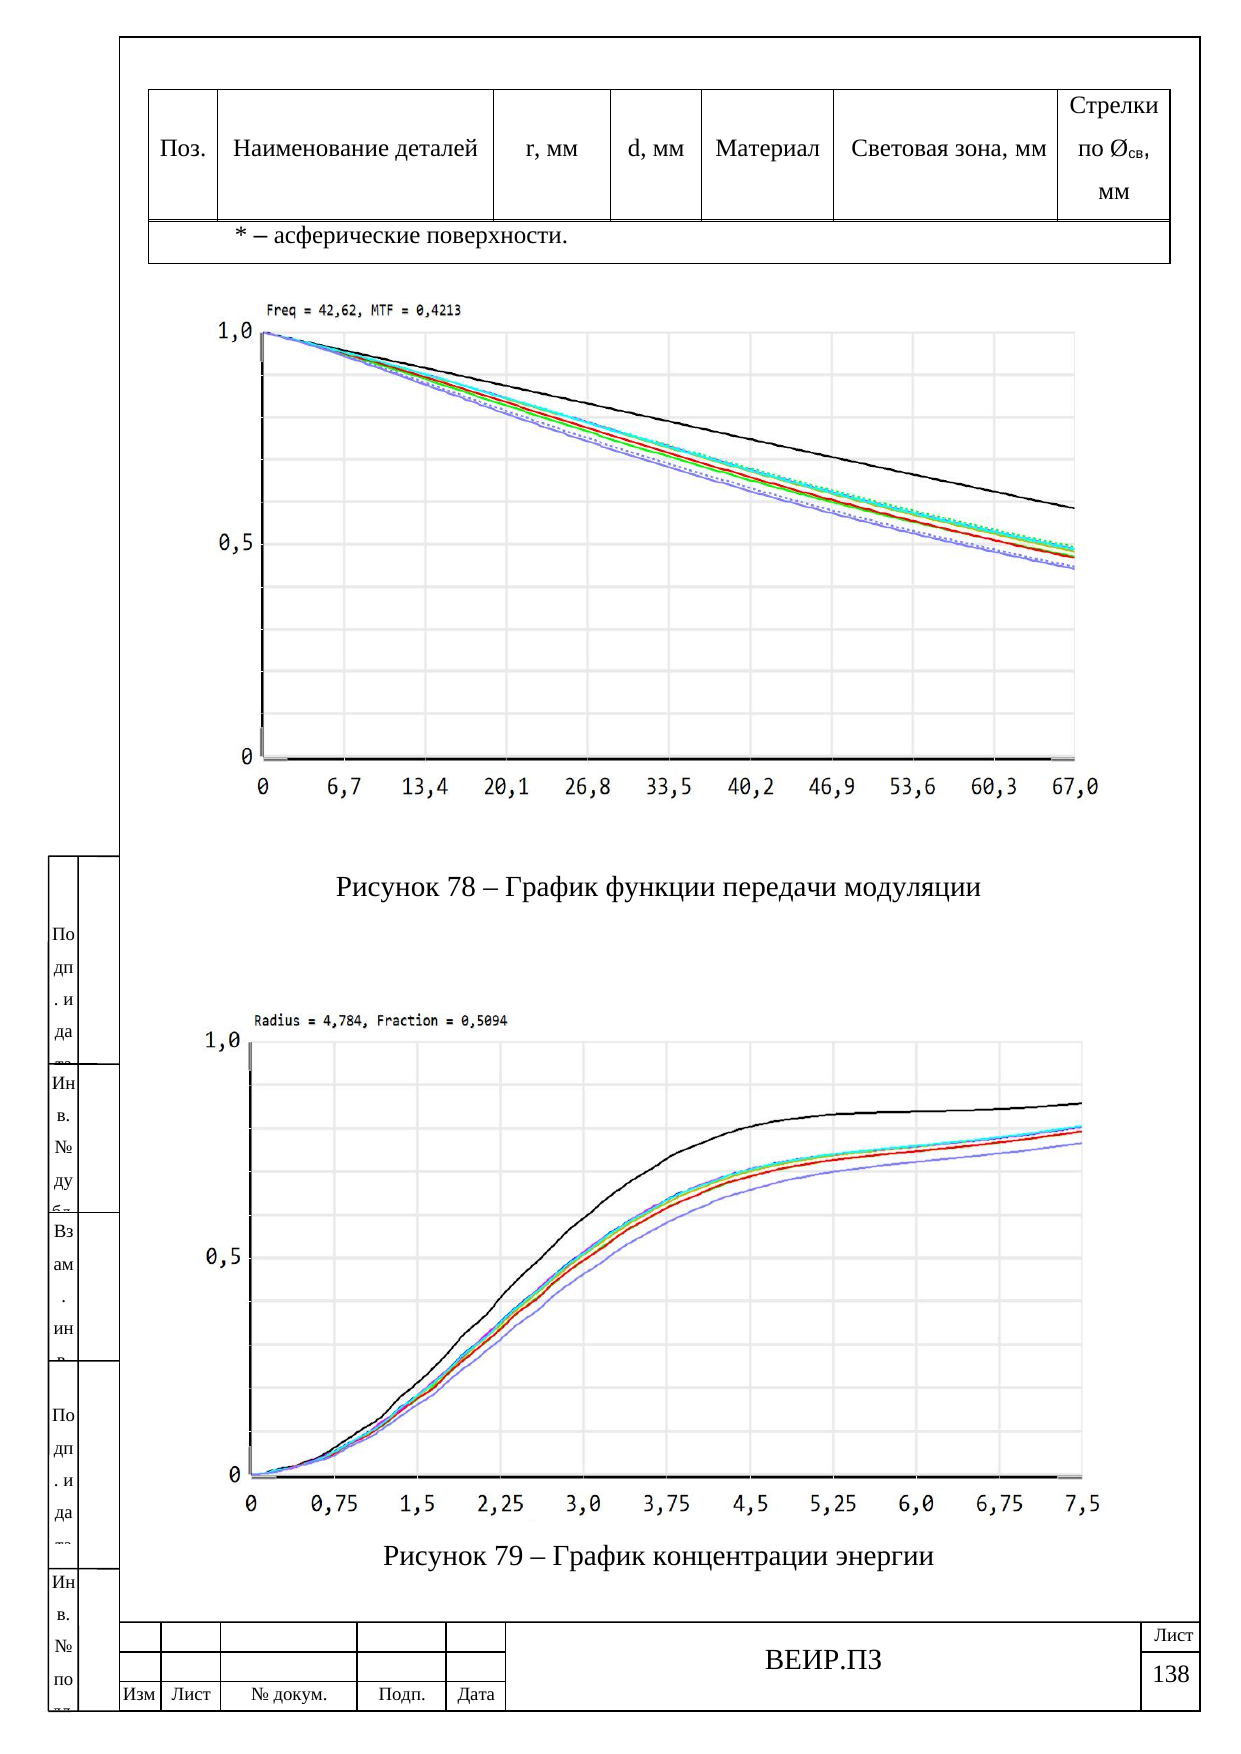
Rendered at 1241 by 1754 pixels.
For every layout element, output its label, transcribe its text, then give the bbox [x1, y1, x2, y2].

table_header Стрелки по Øсв, мм [1058, 90, 1169, 219]
table_header d, мм [611, 90, 701, 219]
picture [200, 987, 1117, 1522]
table_header r, мм [494, 90, 610, 219]
table_header Наименование деталей [218, 90, 493, 219]
table_header Поз. [149, 90, 217, 219]
table_header Материал [702, 90, 833, 219]
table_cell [149, 222, 1169, 263]
picture [208, 276, 1109, 802]
text Рисунок 79 – График концентрации энергии [148, 1538, 1169, 1572]
text Рисунок 78 – График функции передачи модуляции [148, 819, 1169, 902]
table_header Световая зона, мм [834, 90, 1057, 219]
